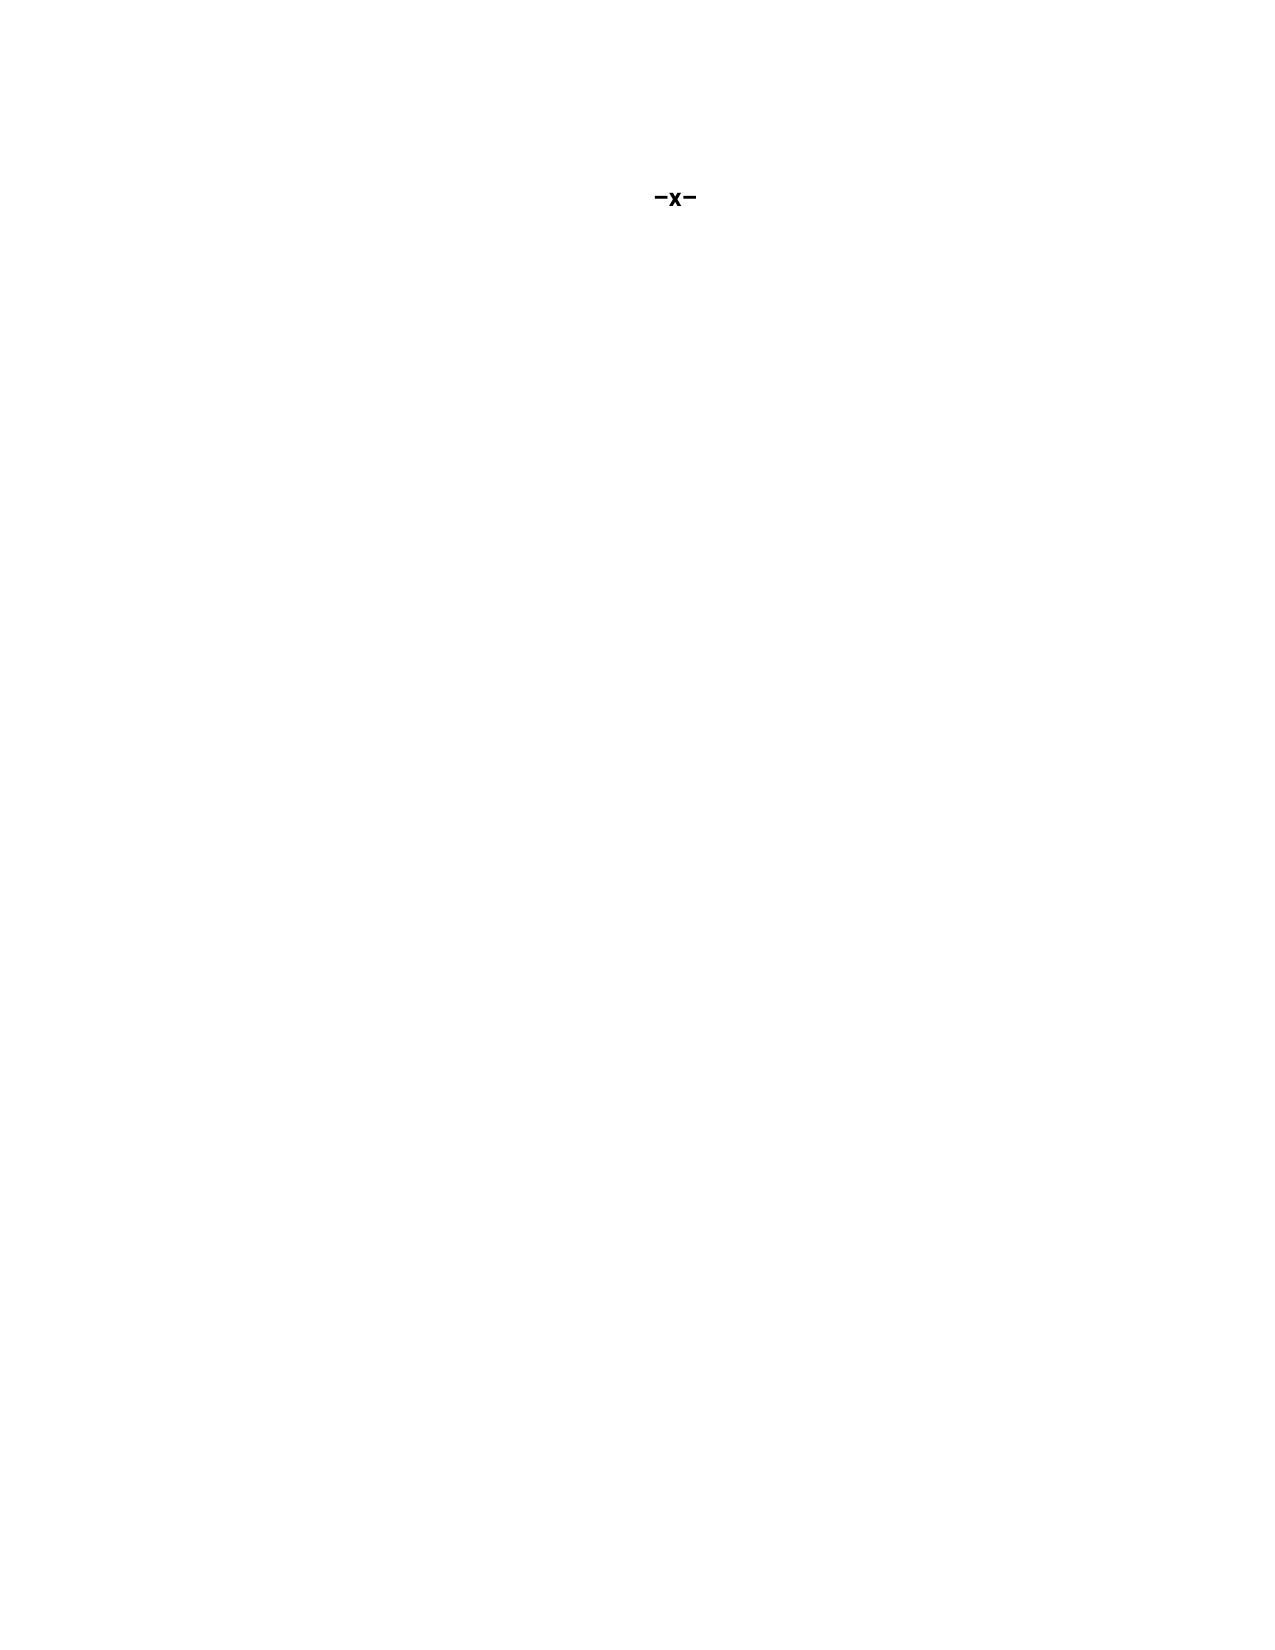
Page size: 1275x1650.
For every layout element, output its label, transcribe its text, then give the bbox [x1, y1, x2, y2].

text –x– [225, 184, 1125, 213]
